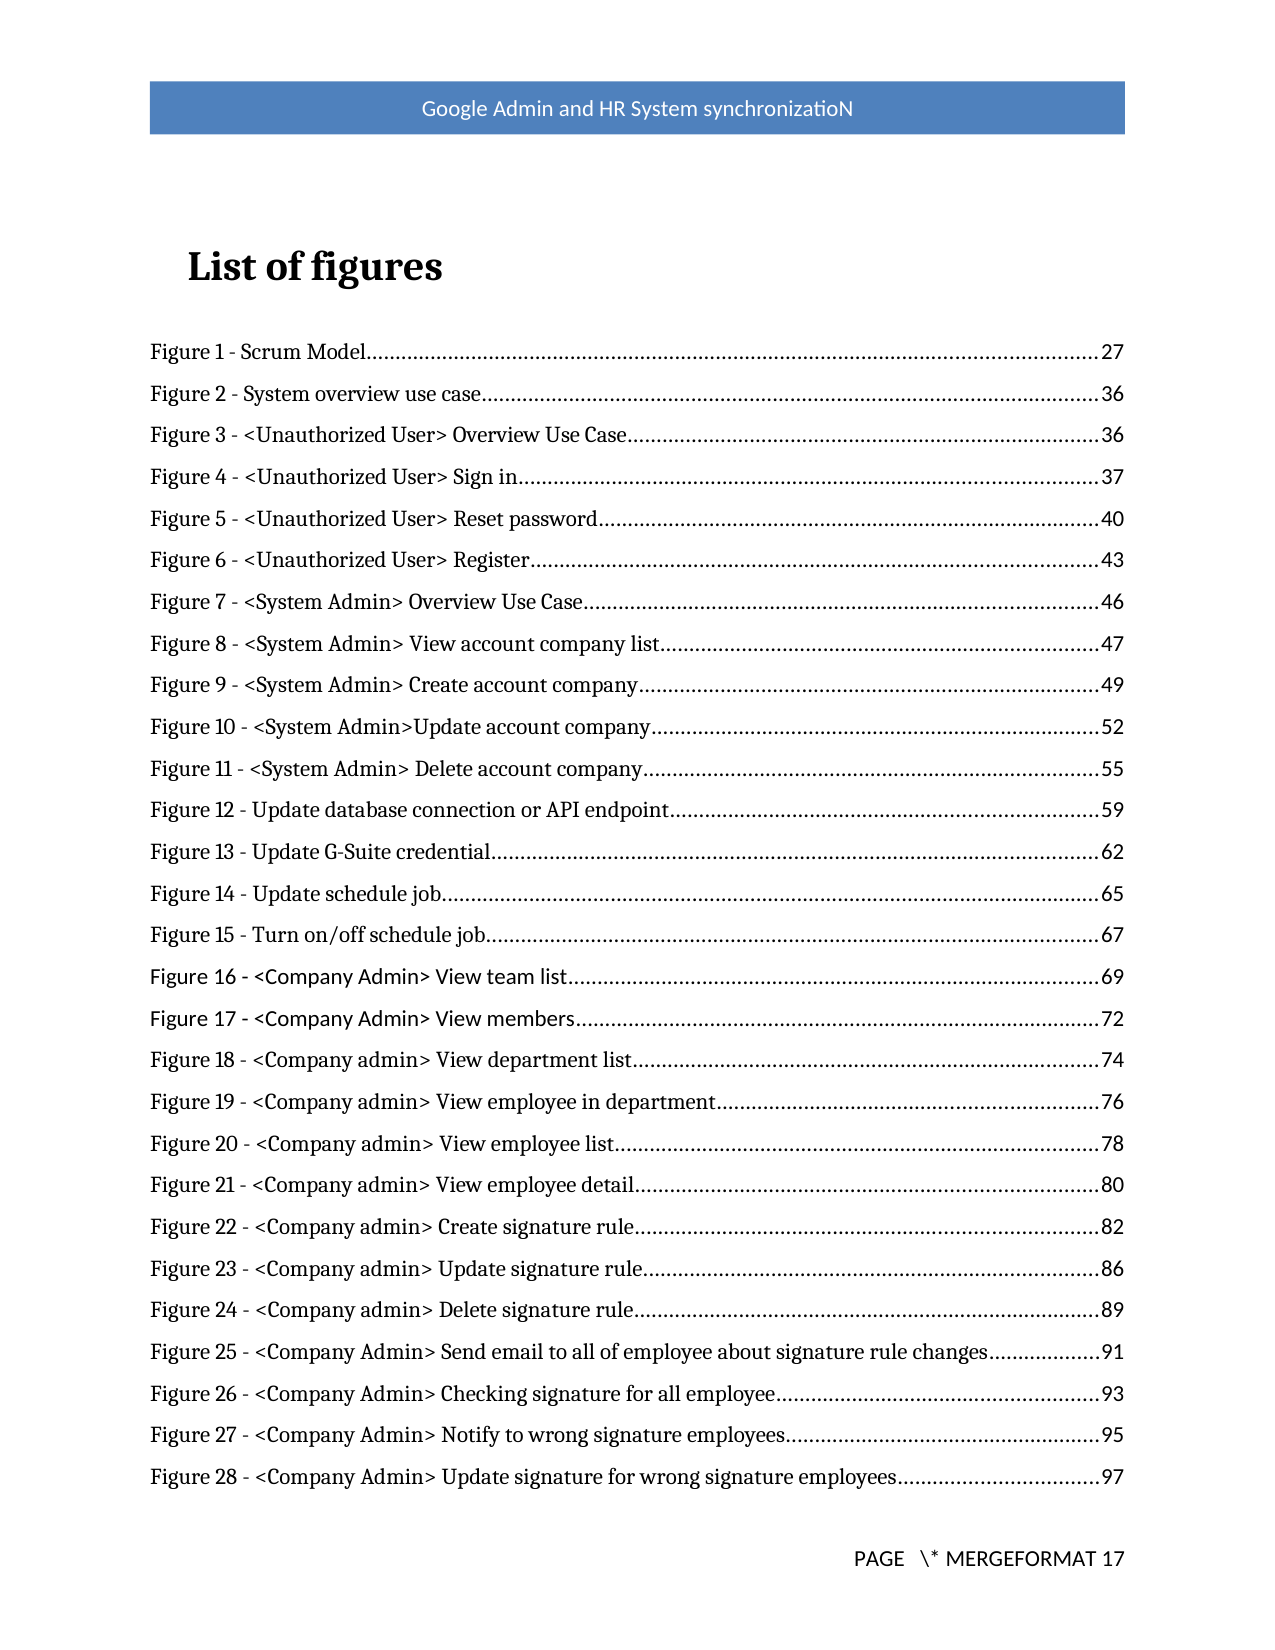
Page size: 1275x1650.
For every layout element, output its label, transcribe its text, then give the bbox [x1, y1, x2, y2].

text Figure 17 - <Company Admin> View members 72 [150, 999, 1125, 1037]
text Figure 9 - <System Admin> Create account company 49 [150, 666, 1125, 703]
text Figure 20 - <Company admin> View employee list 78 [150, 1124, 1125, 1162]
text Figure 14 - Update schedule job 65 [150, 874, 1125, 912]
text Figure 4 - <Unauthorized User> Sign in 37 [150, 458, 1125, 495]
text Figure 28 - <Company Admin> Update signature for wrong signature employees 97 [150, 1458, 1125, 1495]
text Figure 19 - <Company admin> View employee in department 76 [150, 1083, 1125, 1120]
text Figure 3 - <Unauthorized User> Overview Use Case 36 [150, 416, 1125, 453]
text Figure 12 - Update database connection or API endpoint 59 [150, 791, 1125, 828]
text Figure 10 - <System Admin>Update account company 52 [150, 708, 1125, 745]
text Figure 13 - Update G-Suite credential 62 [150, 833, 1125, 870]
text Figure 23 - <Company admin> Update signature rule 86 [150, 1249, 1125, 1287]
text Figure 7 - <System Admin> Overview Use Case 46 [150, 583, 1125, 620]
text Figure 1 - Scrum Model 27 [150, 333, 1125, 370]
text Figure 22 - <Company admin> Create signature rule 82 [150, 1208, 1125, 1245]
text Figure 26 - <Company Admin> Checking signature for all employee 93 [150, 1374, 1125, 1412]
text Figure 6 - <Unauthorized User> Register 43 [150, 541, 1125, 578]
text Figure 11 - <System Admin> Delete account company 55 [150, 749, 1125, 787]
text Figure 5 - <Unauthorized User> Reset password 40 [150, 499, 1125, 537]
text Figure 18 - <Company admin> View department list 74 [150, 1041, 1125, 1078]
text Figure 8 - <System Admin> View account company list 47 [150, 624, 1125, 662]
text Figure 27 - <Company Admin> Notify to wrong signature employees 95 [150, 1416, 1125, 1453]
subtitle List of figures [187, 229, 1125, 304]
text Figure 24 - <Company admin> Delete signature rule 89 [150, 1291, 1125, 1328]
text Figure 16 - <Company Admin> View team list 69 [150, 958, 1125, 995]
text Figure 25 - <Company Admin> Send email to all of employee about signature rule changes 91 [150, 1333, 1125, 1370]
text Figure 21 - <Company admin> View employee detail 80 [150, 1166, 1125, 1203]
text Figure 2 - System overview use case 36 [150, 374, 1125, 412]
text Figure 15 - Turn on/off schedule job 67 [150, 916, 1125, 953]
